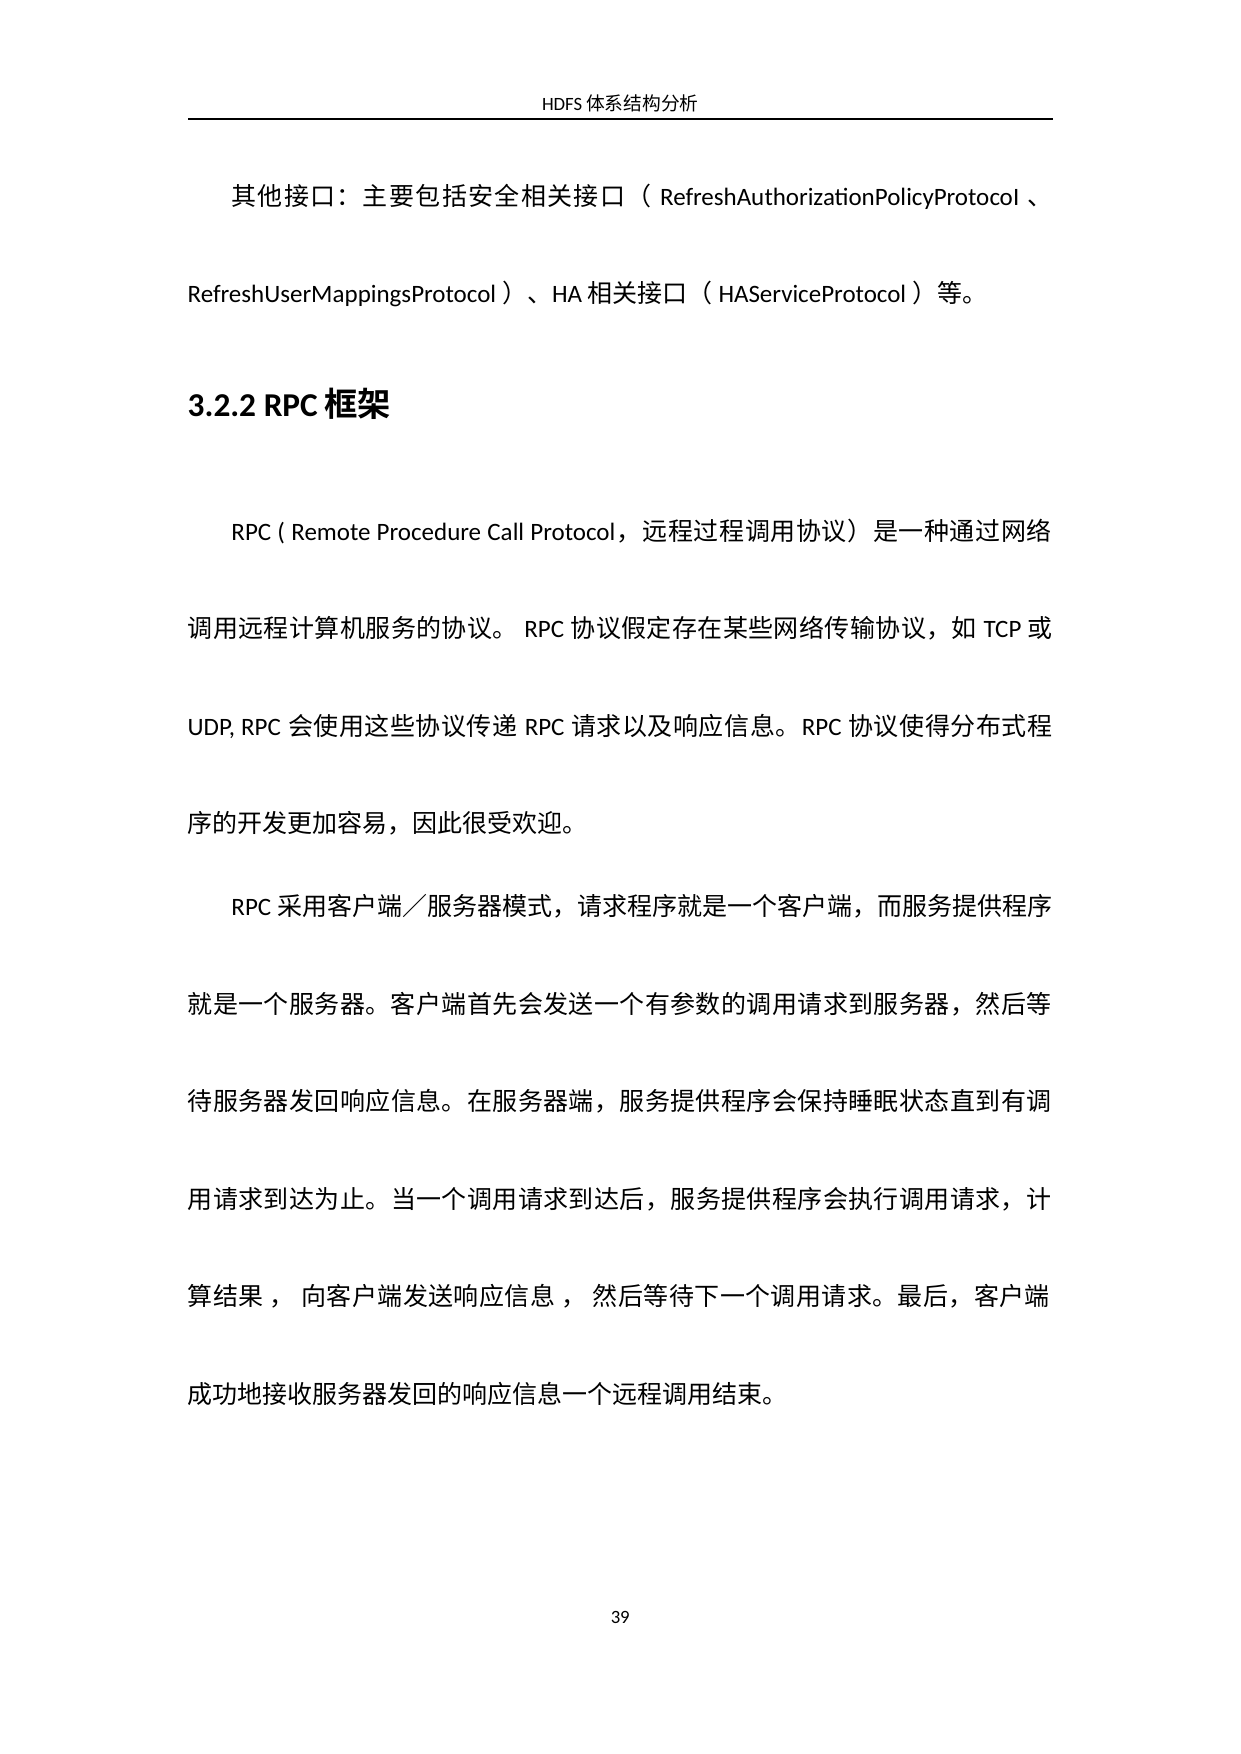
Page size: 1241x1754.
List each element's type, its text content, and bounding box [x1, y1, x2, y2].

text 其他接口：主要包括安全相关接口（ RefreshAuthorizationPolicyProtocoI 、 RefreshUserMappingsProtocol ）、HA 相关接口（ HAServiceProtocol ）等。 [187, 162, 1053, 324]
subtitle 3.2.2 RPC框架 [187, 370, 1053, 435]
text RPC ( Remote Procedure Call Protocol，远程过程调用协议）是一种通过网络调用远程计算机服务的协议。 RPC 协议假定存在某些网络传输协议，如 TCP 或 UDP, RPC 会使用这些协议传递 RPC 请求以及响应信息。RPC 协议使得分布式程序的开发更加容易，因此很受欢迎。 [187, 497, 1053, 854]
text RPC 采用客户端／服务器模式，请求程序就是一个客户端，而服务提供程序就是一个服务器。客户端首先会发送一个有参数的调用请求到服务器，然后等待服务器发回响应信息。在服务器端，服务提供程序会保持睡眠状态直到有调用请求到达为止。当一个调用请求到达后，服务提供程序会执行调用请求，计算结果 ， 向客户端发送响应信息 ， 然后等待下一个调用请求。最后，客户端成功地接收服务器发回的响应信息一个远程调用结束。 [187, 872, 1053, 1425]
